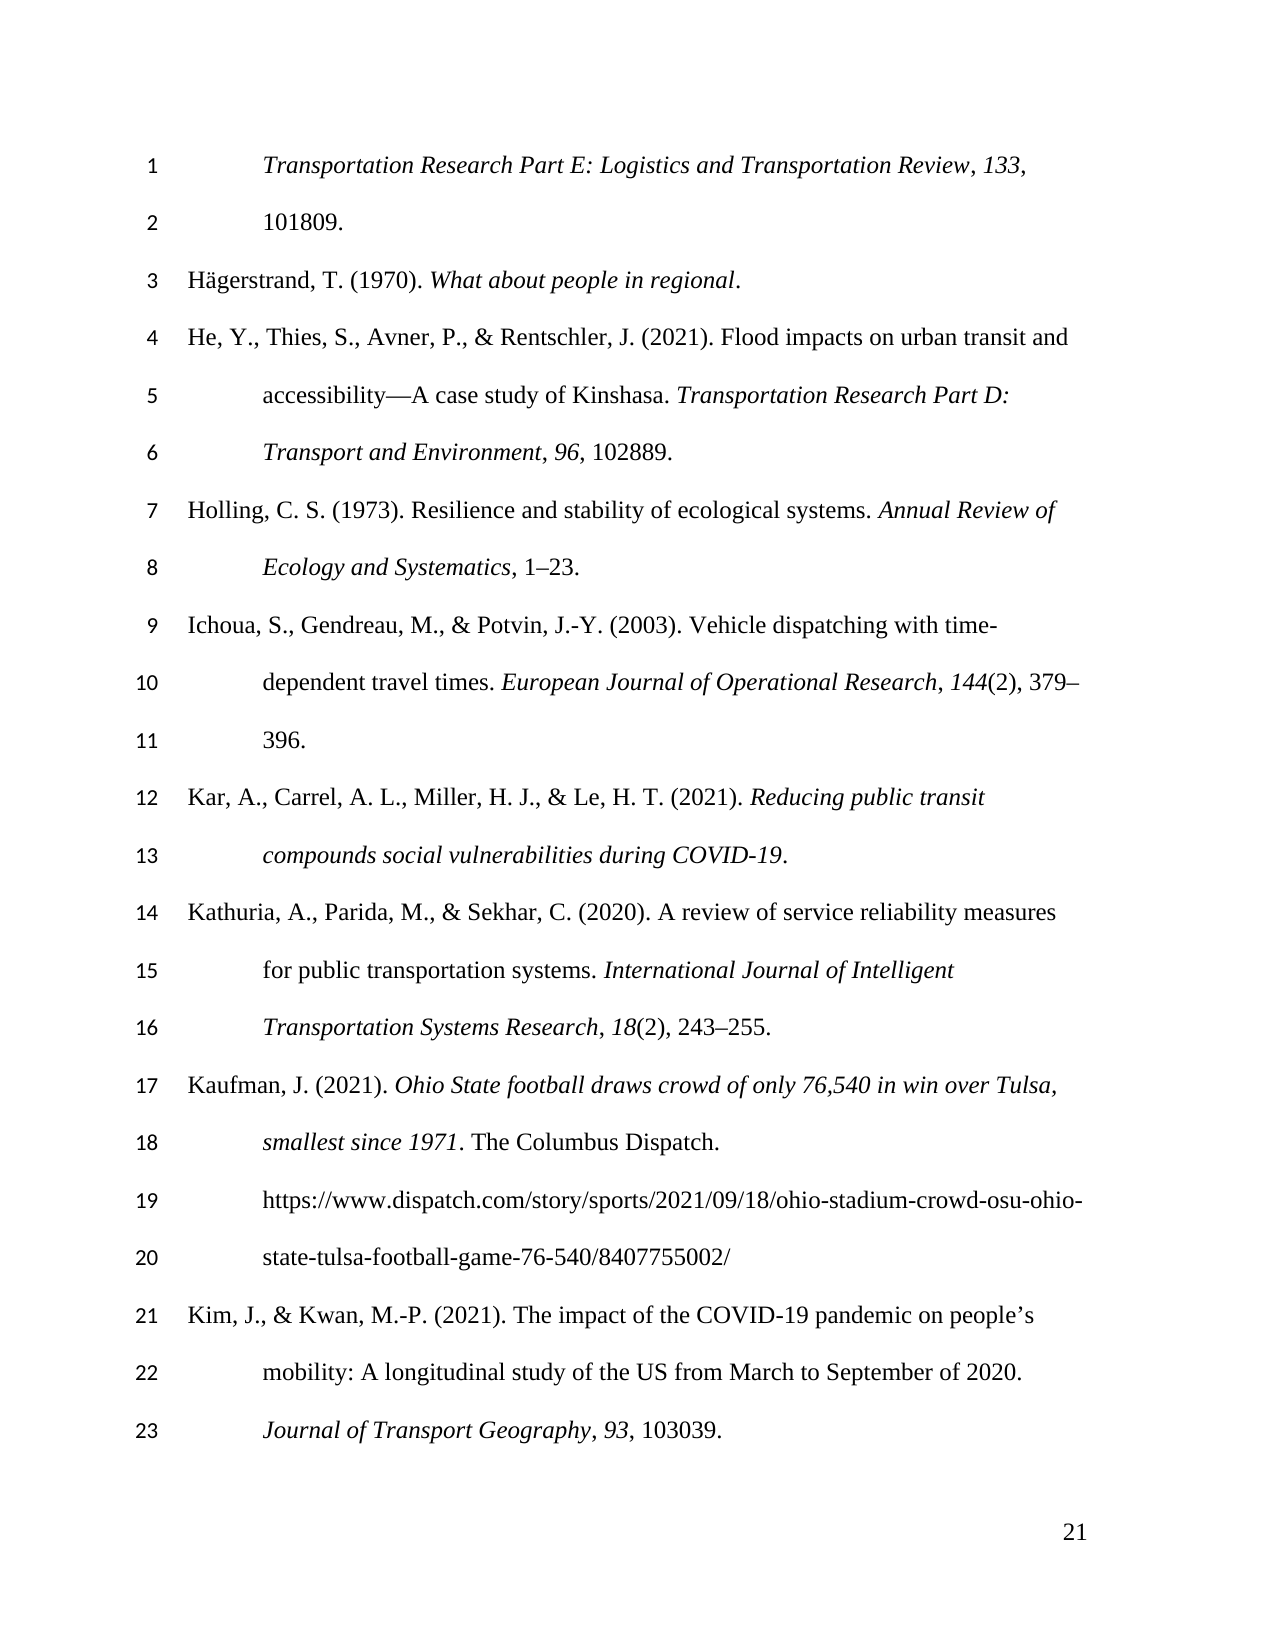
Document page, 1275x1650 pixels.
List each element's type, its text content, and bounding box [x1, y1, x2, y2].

text Ichoua, S., Gendreau, M., & Potvin, J.-Y. (2003). Vehicle dispatching with time-dependent travel times. European Journal of Operational Research, 144(2), 379–396. [187, 610, 1087, 754]
text He, Y., Thies, S., Avner, P., & Rentschler, J. (2021). Flood impacts on urban transit and accessibility—A case study of Kinshasa. Transportation Research Part D: Transport and Environment, 96, 102889. [187, 322, 1087, 466]
text Kim, J., & Kwan, M.-P. (2021). The impact of the COVID-19 pandemic on people’s mobility: A longitudinal study of the US from March to September of 2020. Journal of Transport Geography, 93, 103039. [187, 1300, 1087, 1444]
text Holling, C. S. (1973). Resilience and stability of ecological systems. Annual Review of Ecology and Systematics, 1–23. [187, 495, 1087, 581]
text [187, 150, 1087, 236]
text Kathuria, A., Parida, M., & Sekhar, C. (2020). A review of service reliability measures for public transportation systems. International Journal of Intelligent Transportation Systems Research, 18(2), 243–255. [187, 897, 1087, 1041]
text Hägerstrand, T. (1970). What about people in regional. [187, 265, 1087, 294]
text Kar, A., Carrel, A. L., Miller, H. J., & Le, H. T. (2021). Reducing public transit compounds social vulnerabilities during COVID-19. [187, 782, 1087, 869]
text Kaufman, J. (2021). Ohio State football draws crowd of only 76,540 in win over Tulsa, smallest since 1971. The Columbus Dispatch. https://www.dispatch.com/story/sports/2021/09/18/ohio-stadium-crowd-osu-ohio-state-tulsa-football-game-76-540/8407755002/ [187, 1070, 1087, 1271]
